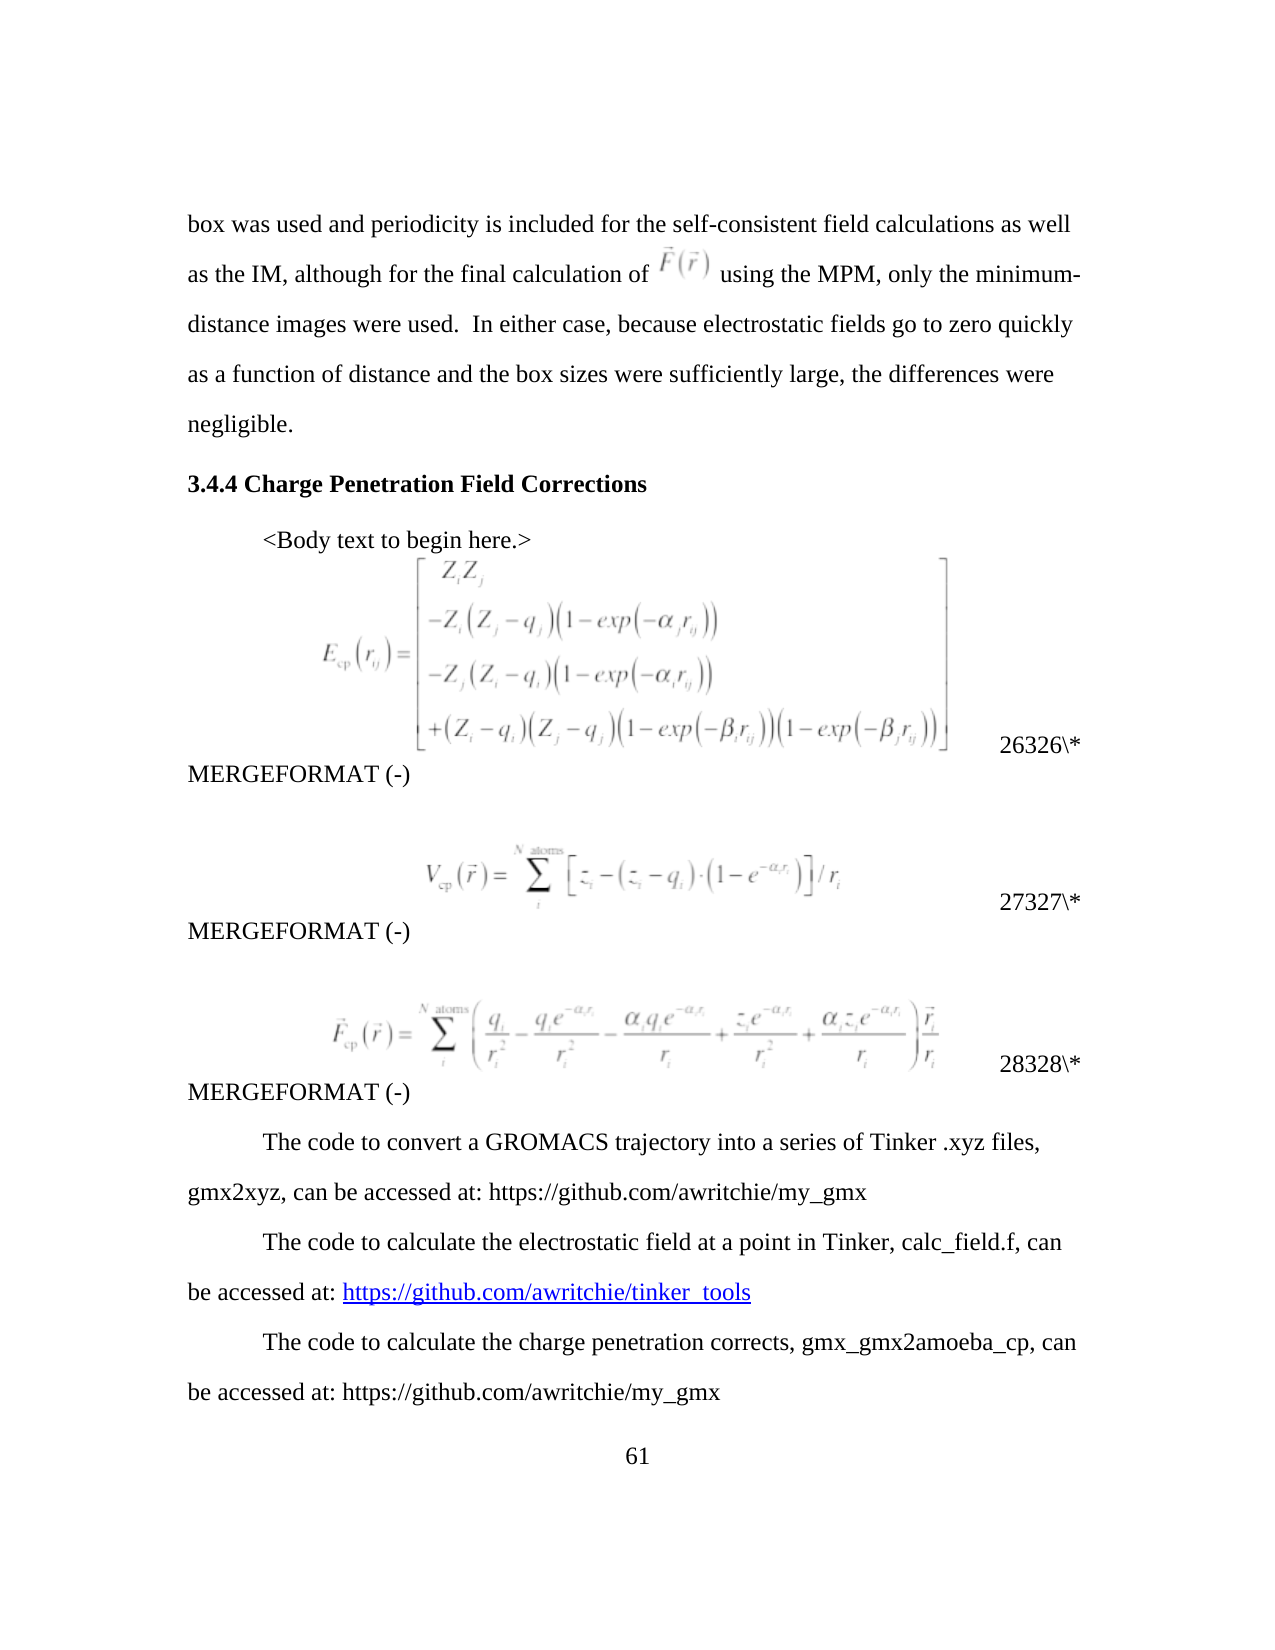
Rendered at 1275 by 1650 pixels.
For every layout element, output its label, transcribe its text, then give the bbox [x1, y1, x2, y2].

text The code to convert a GROMACS trajectory into a series of Tinker .xyz files, gmx2xyz, can be accessed at: https://github.com/awritchie/my_gmx [187, 1106, 1087, 1206]
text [187, 187, 1087, 437]
text The code to calculate the charge penetration corrects, gmx_gmx2amoeba_cp, can be accessed at: https://github.com/awritchie/my_gmx [187, 1306, 1087, 1406]
text The code to calculate the electrostatic field at a point in Tinker, calc_field.f, can be accessed at: https://github.com/awritchie/tinker_tools [187, 1206, 1087, 1306]
text <Body text to begin here.> [187, 504, 1087, 554]
subtitle Charge Penetration Field Corrections [187, 469, 1087, 497]
